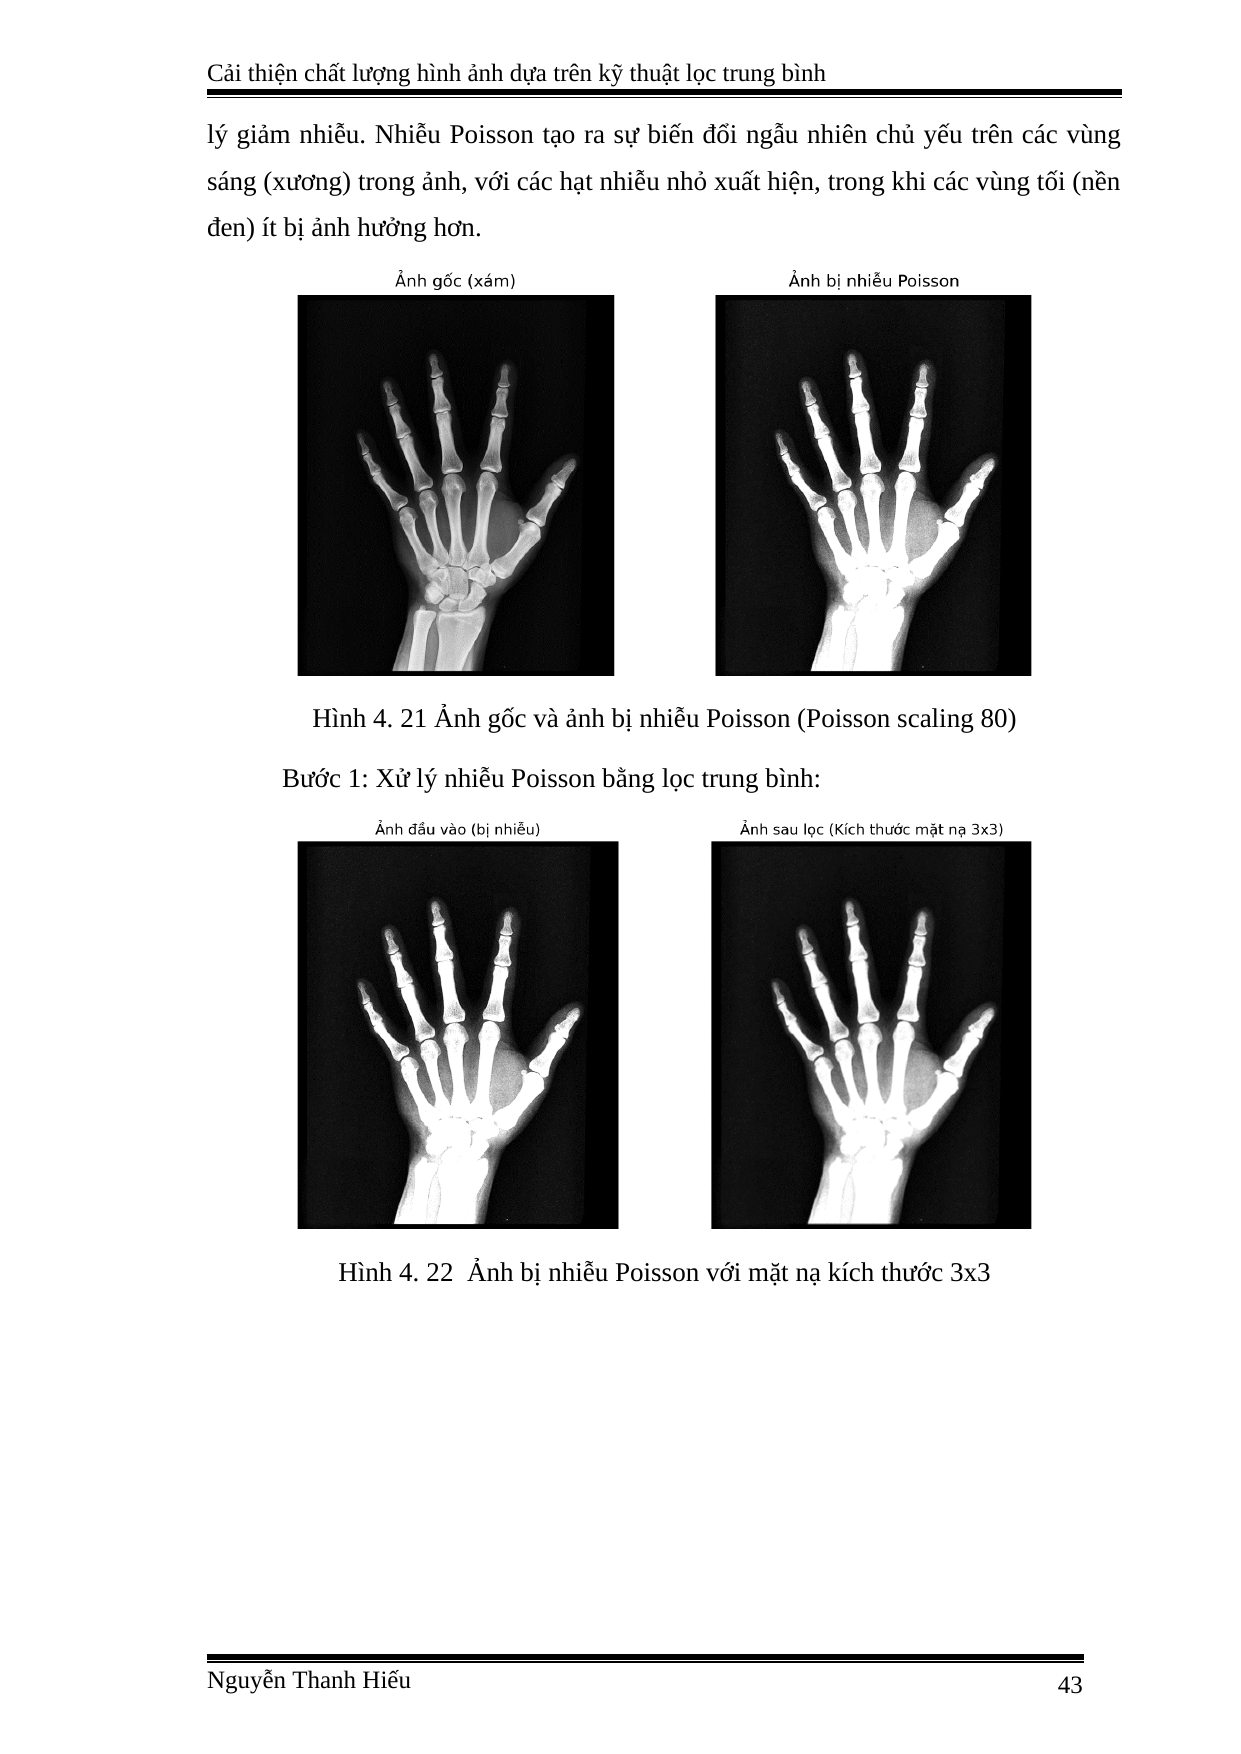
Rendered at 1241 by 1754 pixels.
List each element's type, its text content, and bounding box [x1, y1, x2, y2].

picture [297, 820, 1032, 1229]
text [207, 118, 1122, 243]
picture [297, 270, 1032, 676]
text Hình 4. 22 Ảnh bị nhiễu Poisson với mặt nạ kích thước 3x3 [207, 1256, 1122, 1287]
text Hình 4. 21 Ảnh gốc và ảnh bị nhiễu Poisson (Poisson scaling 80) [207, 702, 1122, 734]
text Bước 1: Xử lý nhiễu Poisson bằng lọc trung bình: [207, 762, 1122, 793]
